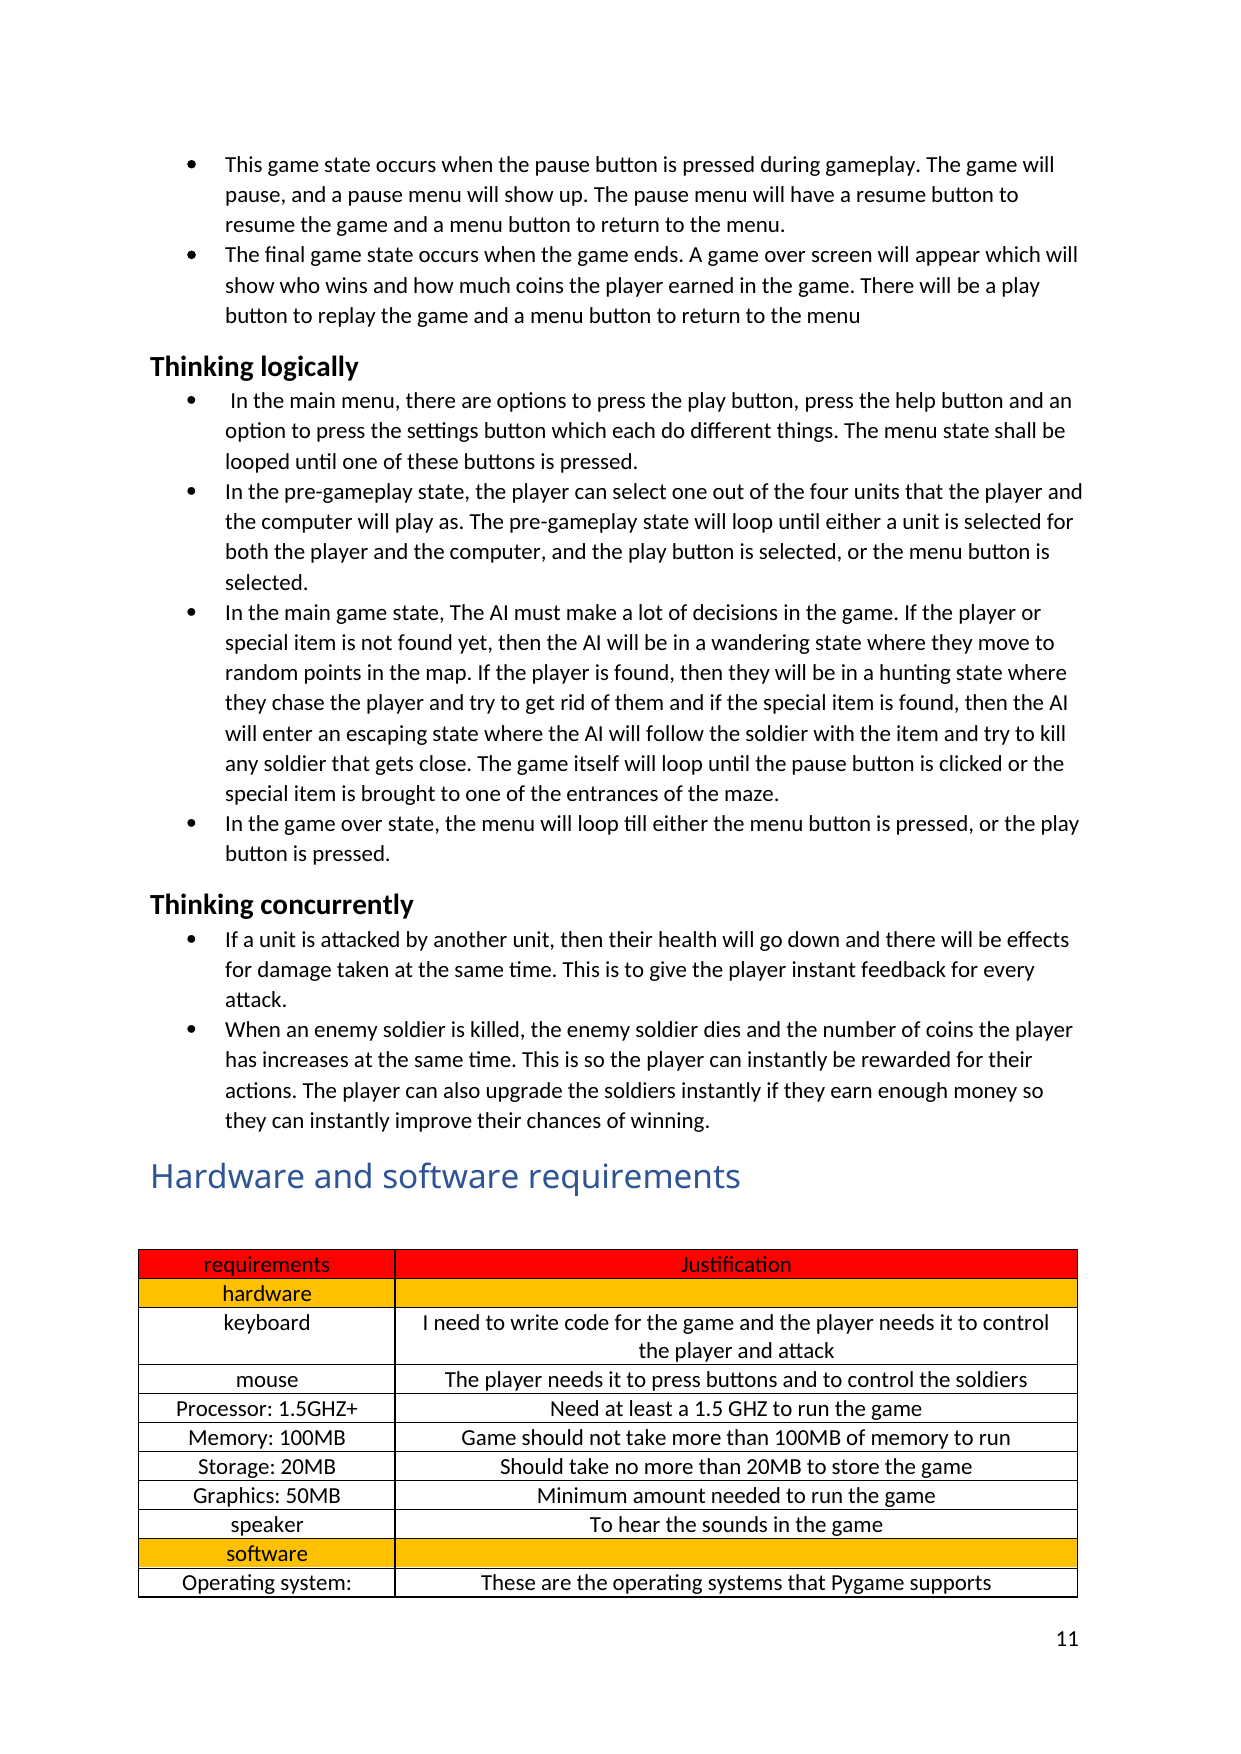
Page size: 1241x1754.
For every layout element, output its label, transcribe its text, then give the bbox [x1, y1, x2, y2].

list The final game state occurs when the game ends. A game over screen will appear which will show who wins and how much coins the player earned in the game. There will be a play button to replay the game and a menu button to return to the menu [187, 241, 1090, 329]
table_cell Graphics: 50MB [139, 1481, 394, 1509]
list If a unit is attacked by another unit, then their health will go down and there will be effects for damage taken at the same time. This is to give the player instant feedback for every attack. [187, 925, 1090, 1013]
table_cell Minimum amount needed to run the game [396, 1481, 1077, 1509]
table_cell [139, 1569, 394, 1596]
table_cell [396, 1539, 1077, 1567]
table_cell [396, 1279, 1077, 1307]
list In the main game state, The AI must make a lot of decisions in the game. If the player or special item is not found yet, then the AI will be in a wandering state where they move to random points in the map. If the player is found, then they will be in a hunting state where they chase the player and try to get rid of them and if the special item is found, then the AI will enter an escaping state where the AI will follow the soldier with the item and try to kill any soldier that gets close. The game itself will loop until the pause button is clicked or the special item is brought to one of the entrances of the maze. [187, 598, 1090, 807]
table_cell hardware [139, 1279, 394, 1307]
table_cell software [139, 1539, 394, 1567]
table_header requirements [139, 1250, 394, 1278]
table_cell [396, 1569, 1077, 1596]
table_cell Game should not take more than 100MB of memory to run [396, 1423, 1077, 1451]
table_cell To hear the sounds in the game [396, 1510, 1077, 1538]
table_cell Storage: 20MB [139, 1452, 394, 1480]
table_cell mouse [139, 1365, 394, 1393]
list In the pre-gameplay state, the player can select one out of the four units that the player and the computer will play as. The pre-gameplay state will loop until either a unit is selected for both the player and the computer, and the play button is selected, or the menu button is selected. [187, 477, 1090, 596]
list When an enemy soldier is killed, the enemy soldier dies and the number of coins the player has increases at the same time. This is so the player can instantly be rewarded for their actions. The player can also upgrade the soldiers instantly if they earn enough money so they can instantly improve their chances of winning. [187, 1015, 1090, 1134]
table_header Justification [396, 1250, 1077, 1278]
table_cell Need at least a 1.5 GHZ to run the game [396, 1394, 1077, 1422]
table_cell Processor: 1.5GHZ+ [139, 1394, 394, 1422]
table_cell Memory: 100MB [139, 1423, 394, 1451]
table_cell The player needs it to press buttons and to control the soldiers [396, 1365, 1077, 1393]
table_cell speaker [139, 1510, 394, 1538]
subtitle Hardware and software requirements [150, 1153, 1090, 1198]
subtitle Thinking logically [150, 348, 1090, 383]
list In the main menu, there are options to press the play button, press the help button and an option to press the settings button which each do different things. The menu state shall be looped until one of these buttons is pressed. [187, 386, 1090, 475]
table_cell keyboard [139, 1308, 394, 1364]
table_cell Should take no more than 20MB to store the game [396, 1452, 1077, 1480]
list This game state occurs when the pause button is pressed during gameplay. The game will pause, and a pause menu will show up. The pause menu will have a resume button to resume the game and a menu button to return to the menu. [187, 150, 1090, 238]
list In the game over state, the menu will loop till either the menu button is pressed, or the play button is pressed. [187, 809, 1090, 867]
table_cell I need to write code for the game and the player needs it to control the player and attack [396, 1308, 1077, 1364]
subtitle Thinking concurrently [150, 886, 1090, 922]
